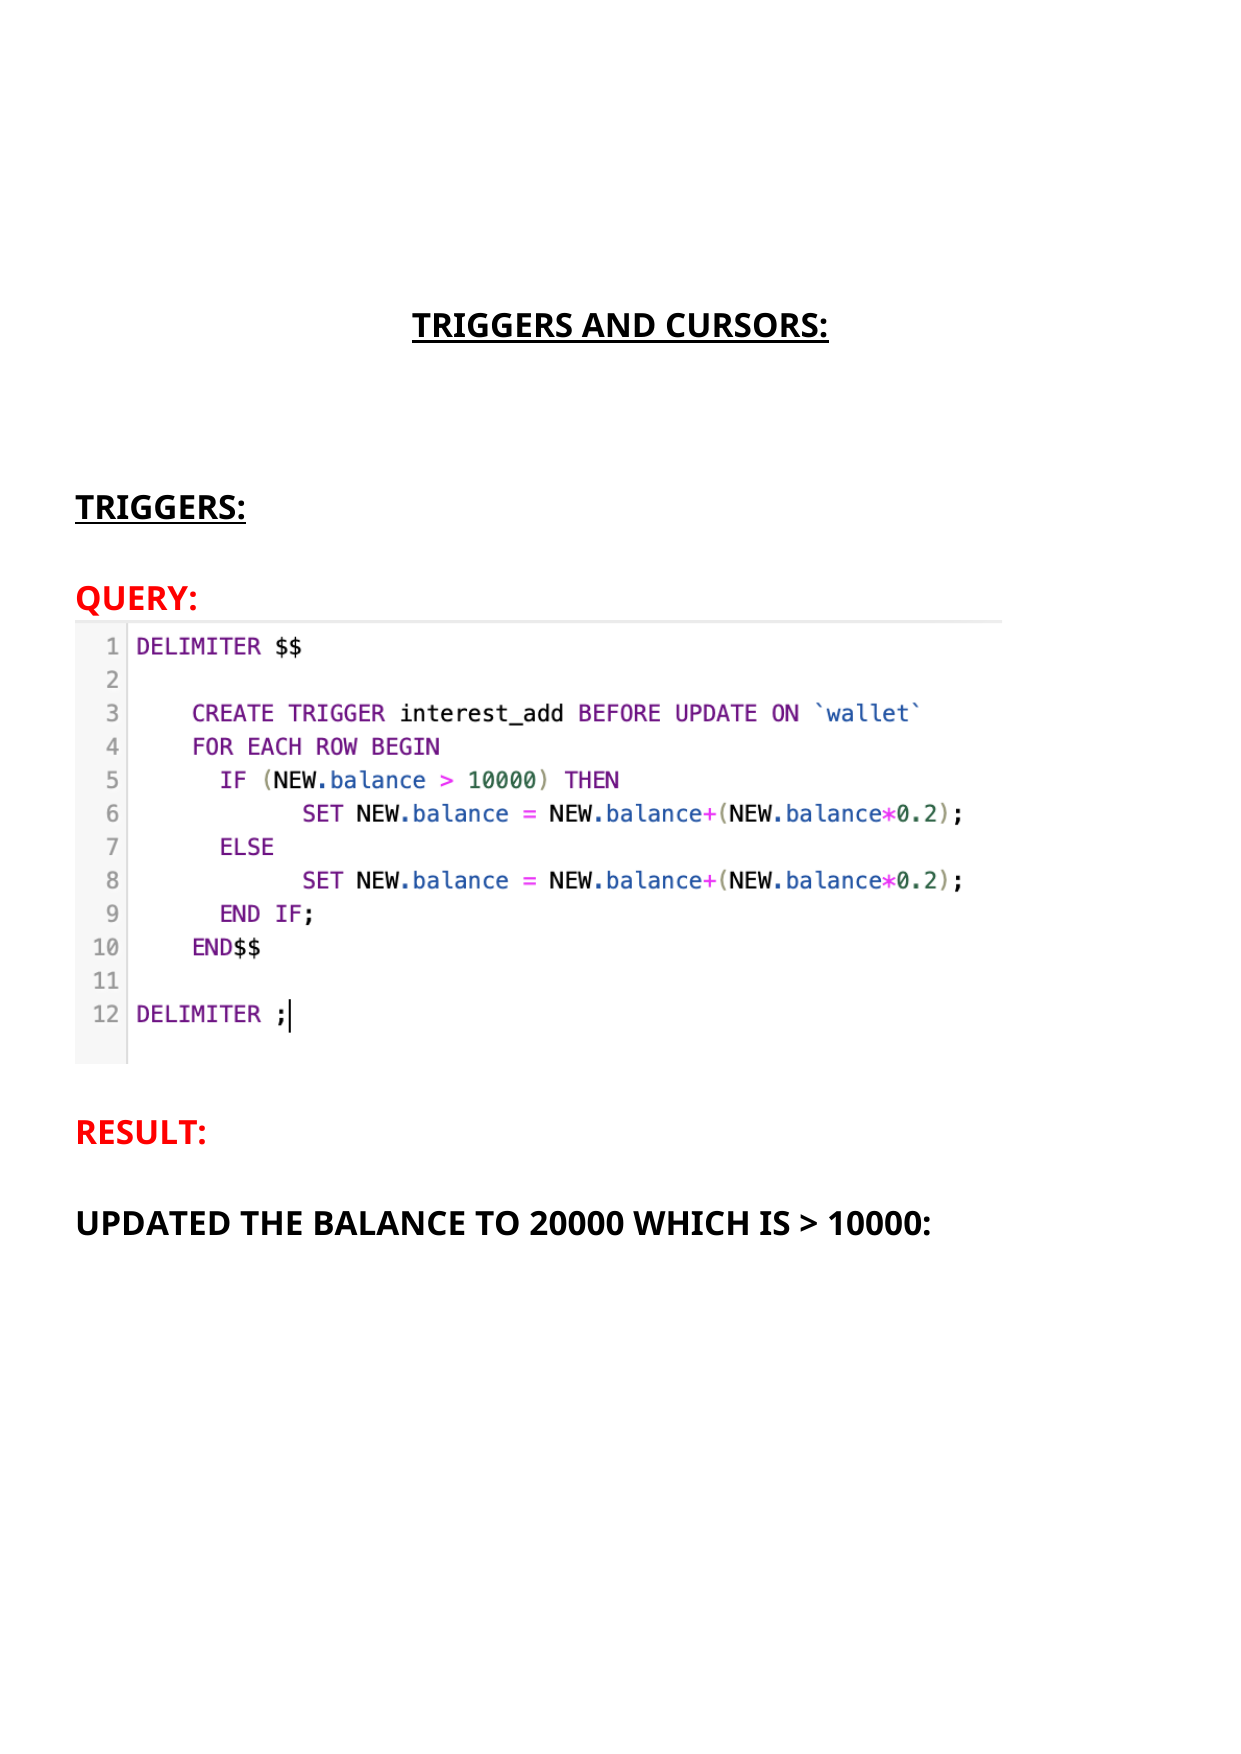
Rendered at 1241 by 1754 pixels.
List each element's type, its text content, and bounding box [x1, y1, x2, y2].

list RESULT: [75, 1109, 1165, 1154]
picture [75, 620, 1003, 1064]
list TRIGGERS: [75, 484, 1165, 529]
list UPDATED THE BALANCE TO 20000 WHICH IS > 10000: [75, 1200, 1165, 1245]
list TRIGGERS AND CURSORS: [75, 302, 1165, 347]
list QUERY: [75, 574, 1165, 620]
